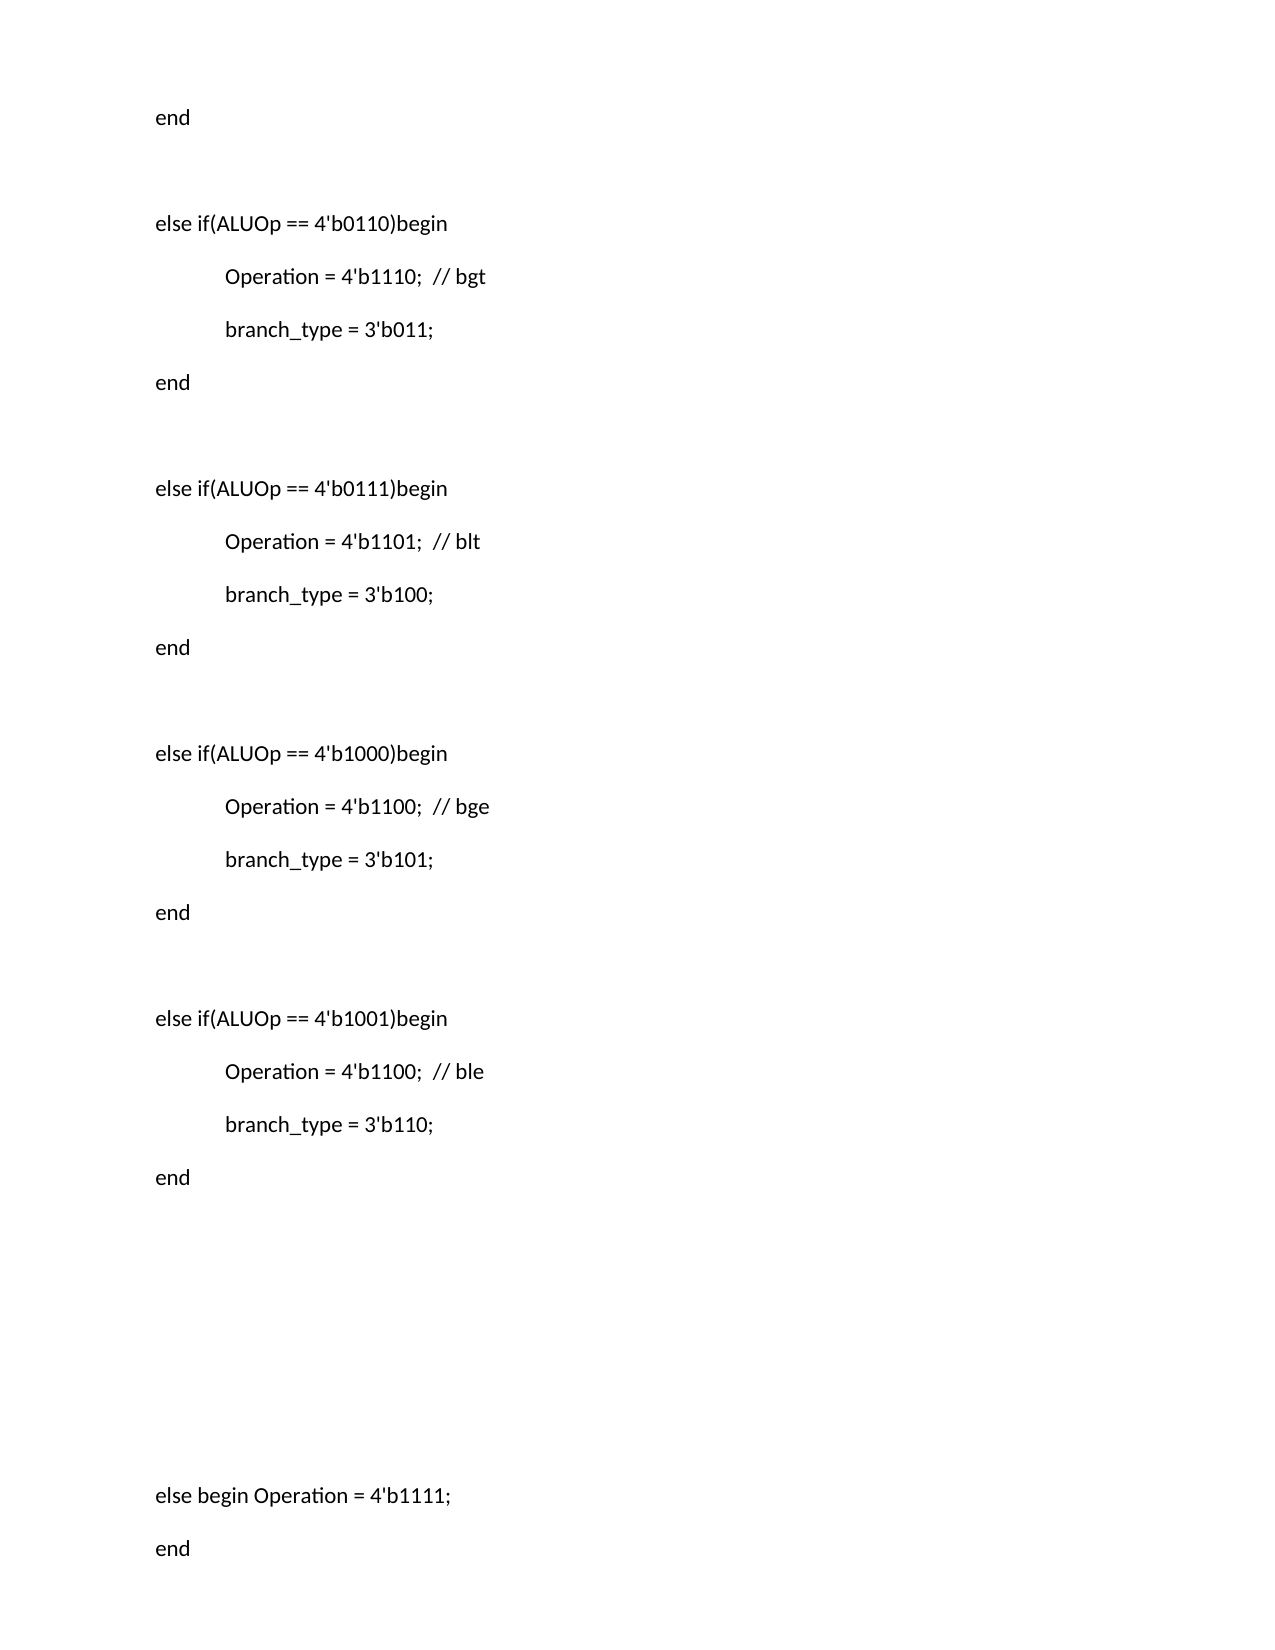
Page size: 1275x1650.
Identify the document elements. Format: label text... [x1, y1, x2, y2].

text else if(ALUOp == 4'b1001)begin [75, 1004, 1200, 1032]
text branch_type = 3'b011; [75, 315, 1200, 343]
text branch_type = 3'b101; [75, 845, 1200, 873]
text end [75, 1534, 1200, 1563]
text else begin Operation = 4'b1111; [75, 1482, 1200, 1509]
text Operation = 4'b1110; // bgt [75, 262, 1200, 290]
text end [75, 103, 1200, 131]
text end [75, 368, 1200, 396]
text Operation = 4'b1100; // bge [75, 792, 1200, 820]
text branch_type = 3'b110; [75, 1110, 1200, 1138]
text else if(ALUOp == 4'b0111)begin [75, 474, 1200, 502]
text end [75, 1163, 1200, 1191]
text else if(ALUOp == 4'b0110)begin [75, 209, 1200, 237]
text else if(ALUOp == 4'b1000)begin [75, 739, 1200, 767]
text Operation = 4'b1101; // blt [75, 527, 1200, 555]
text branch_type = 3'b100; [75, 580, 1200, 608]
text end [75, 633, 1200, 661]
text Operation = 4'b1100; // ble [75, 1057, 1200, 1085]
text end [75, 898, 1200, 926]
